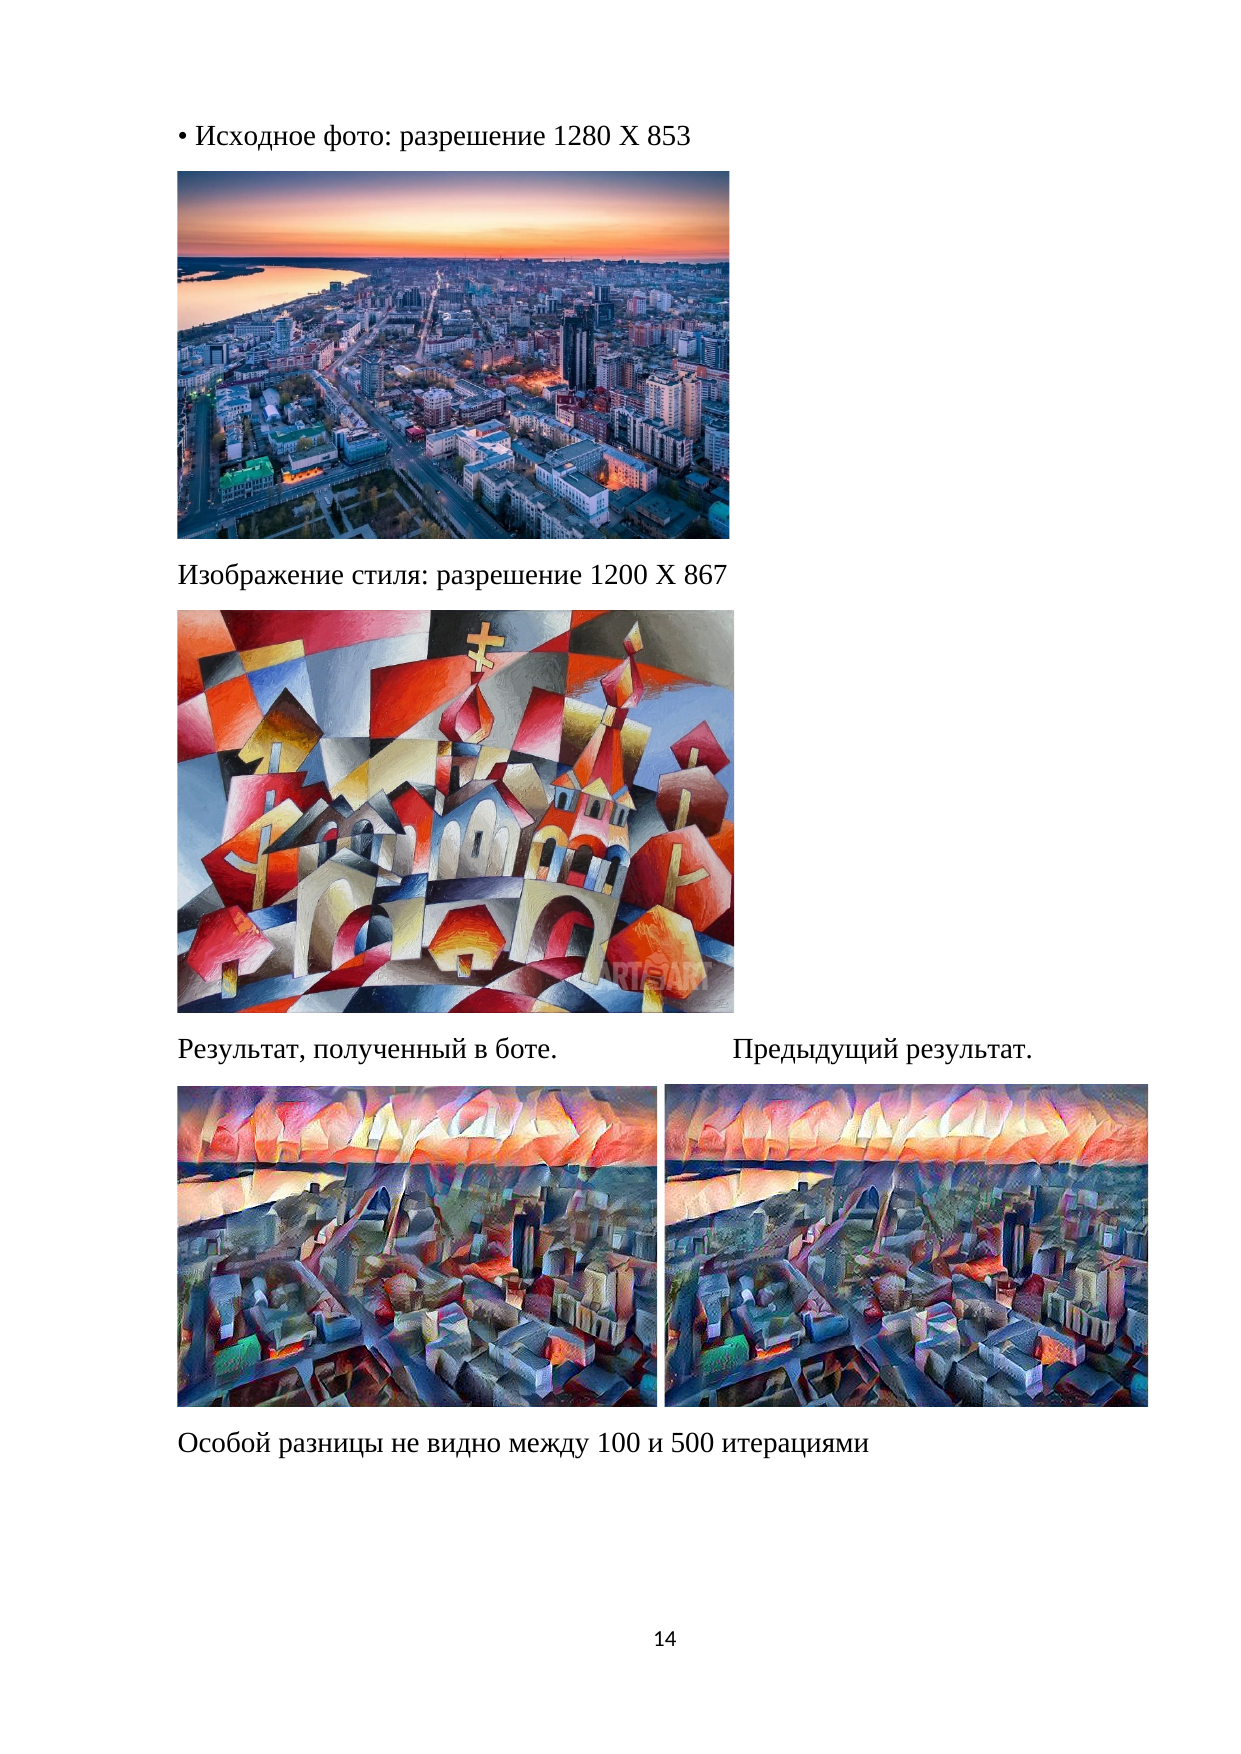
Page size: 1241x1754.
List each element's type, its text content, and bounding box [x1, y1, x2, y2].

text Изображение стиля: разрешение 1200 X 867 [177, 557, 1152, 591]
text Результат, полученный в боте. Предыдущий результат. [177, 1031, 1152, 1065]
picture [177, 1086, 658, 1407]
text Особой разницы не видно между 100 и 500 итерациями [177, 1426, 1152, 1459]
picture [177, 610, 735, 1013]
text • Исходное фото: разрешение 1280 X 853 [177, 118, 1152, 152]
picture [177, 171, 730, 539]
picture [664, 1084, 1149, 1407]
